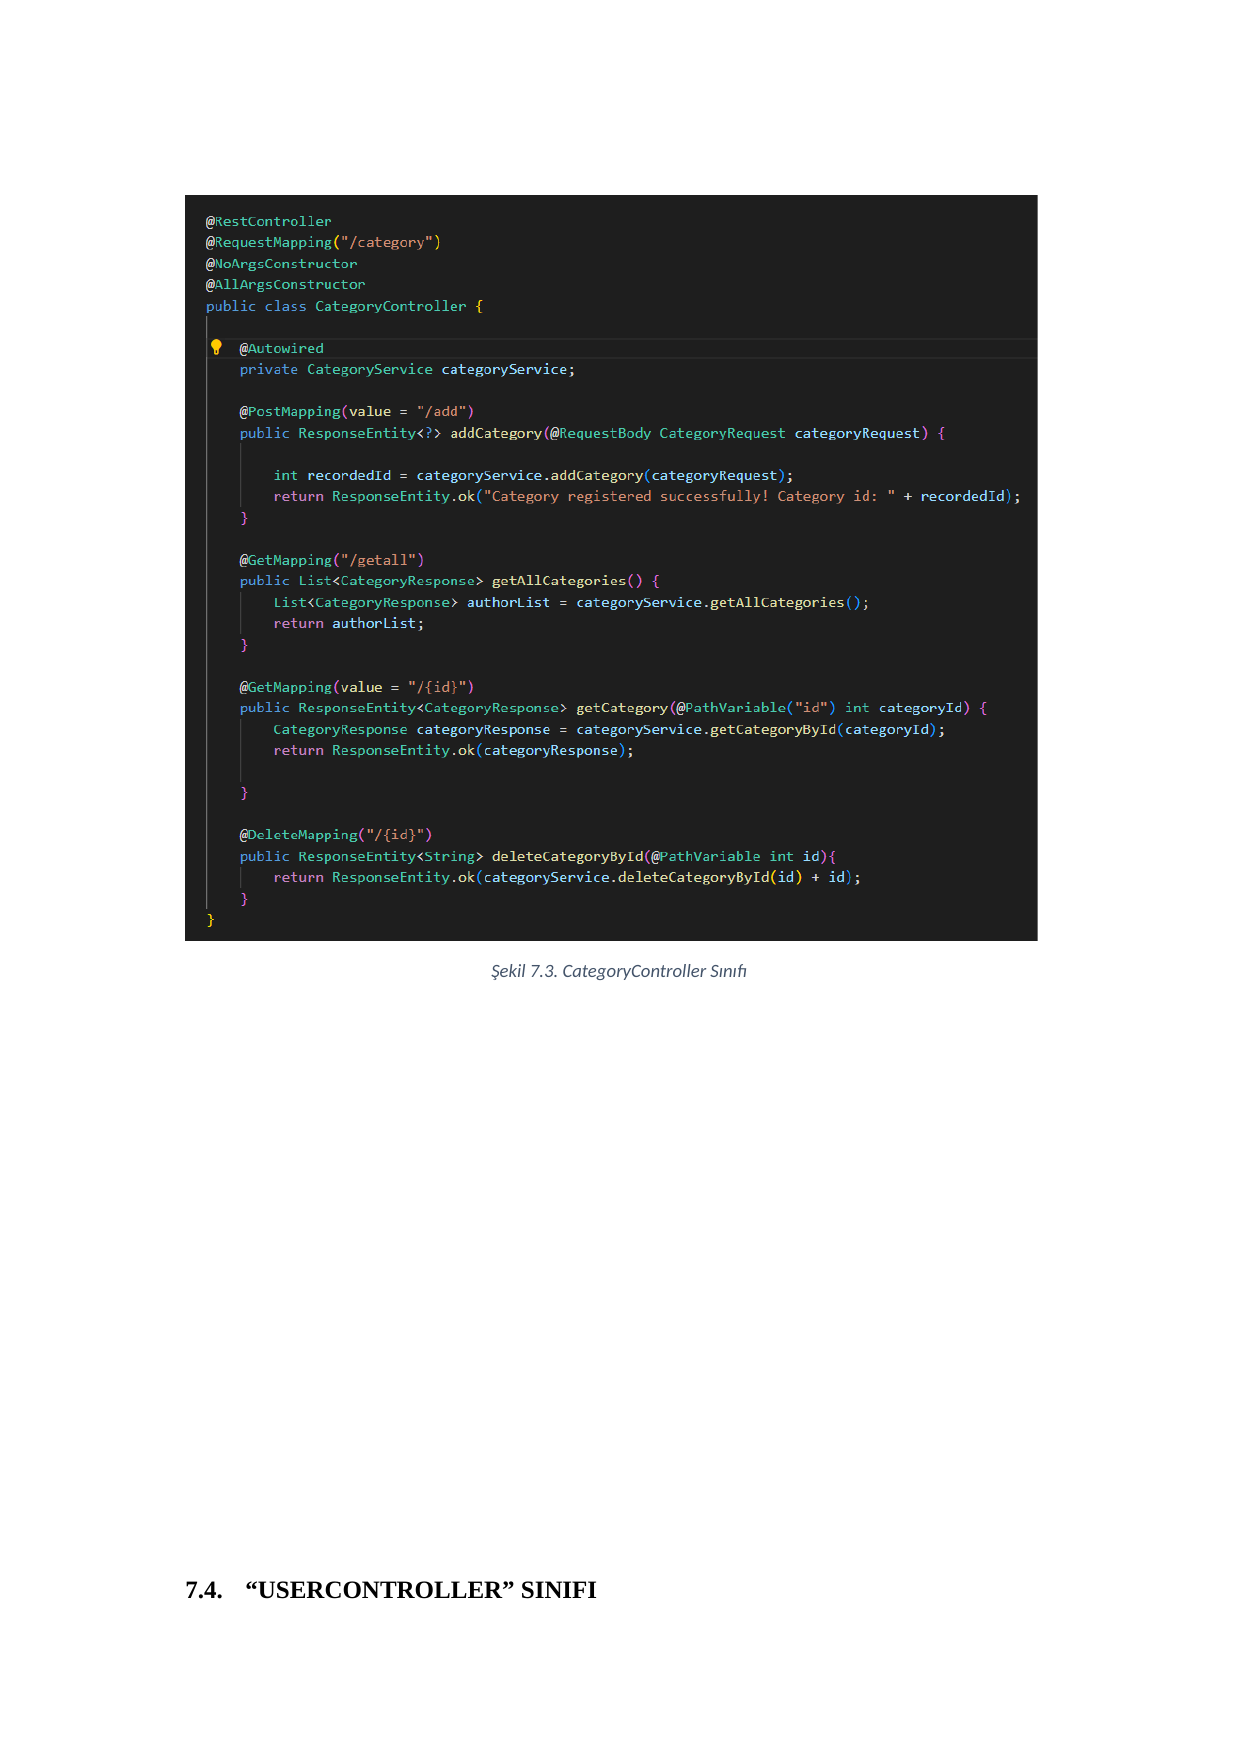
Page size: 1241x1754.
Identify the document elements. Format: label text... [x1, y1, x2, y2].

picture [185, 195, 1038, 941]
list “USERCONTROLLER” SINIFI [185, 1575, 1093, 1604]
text Şekil 7.3. CategoryController Sınıfı [148, 959, 1093, 982]
